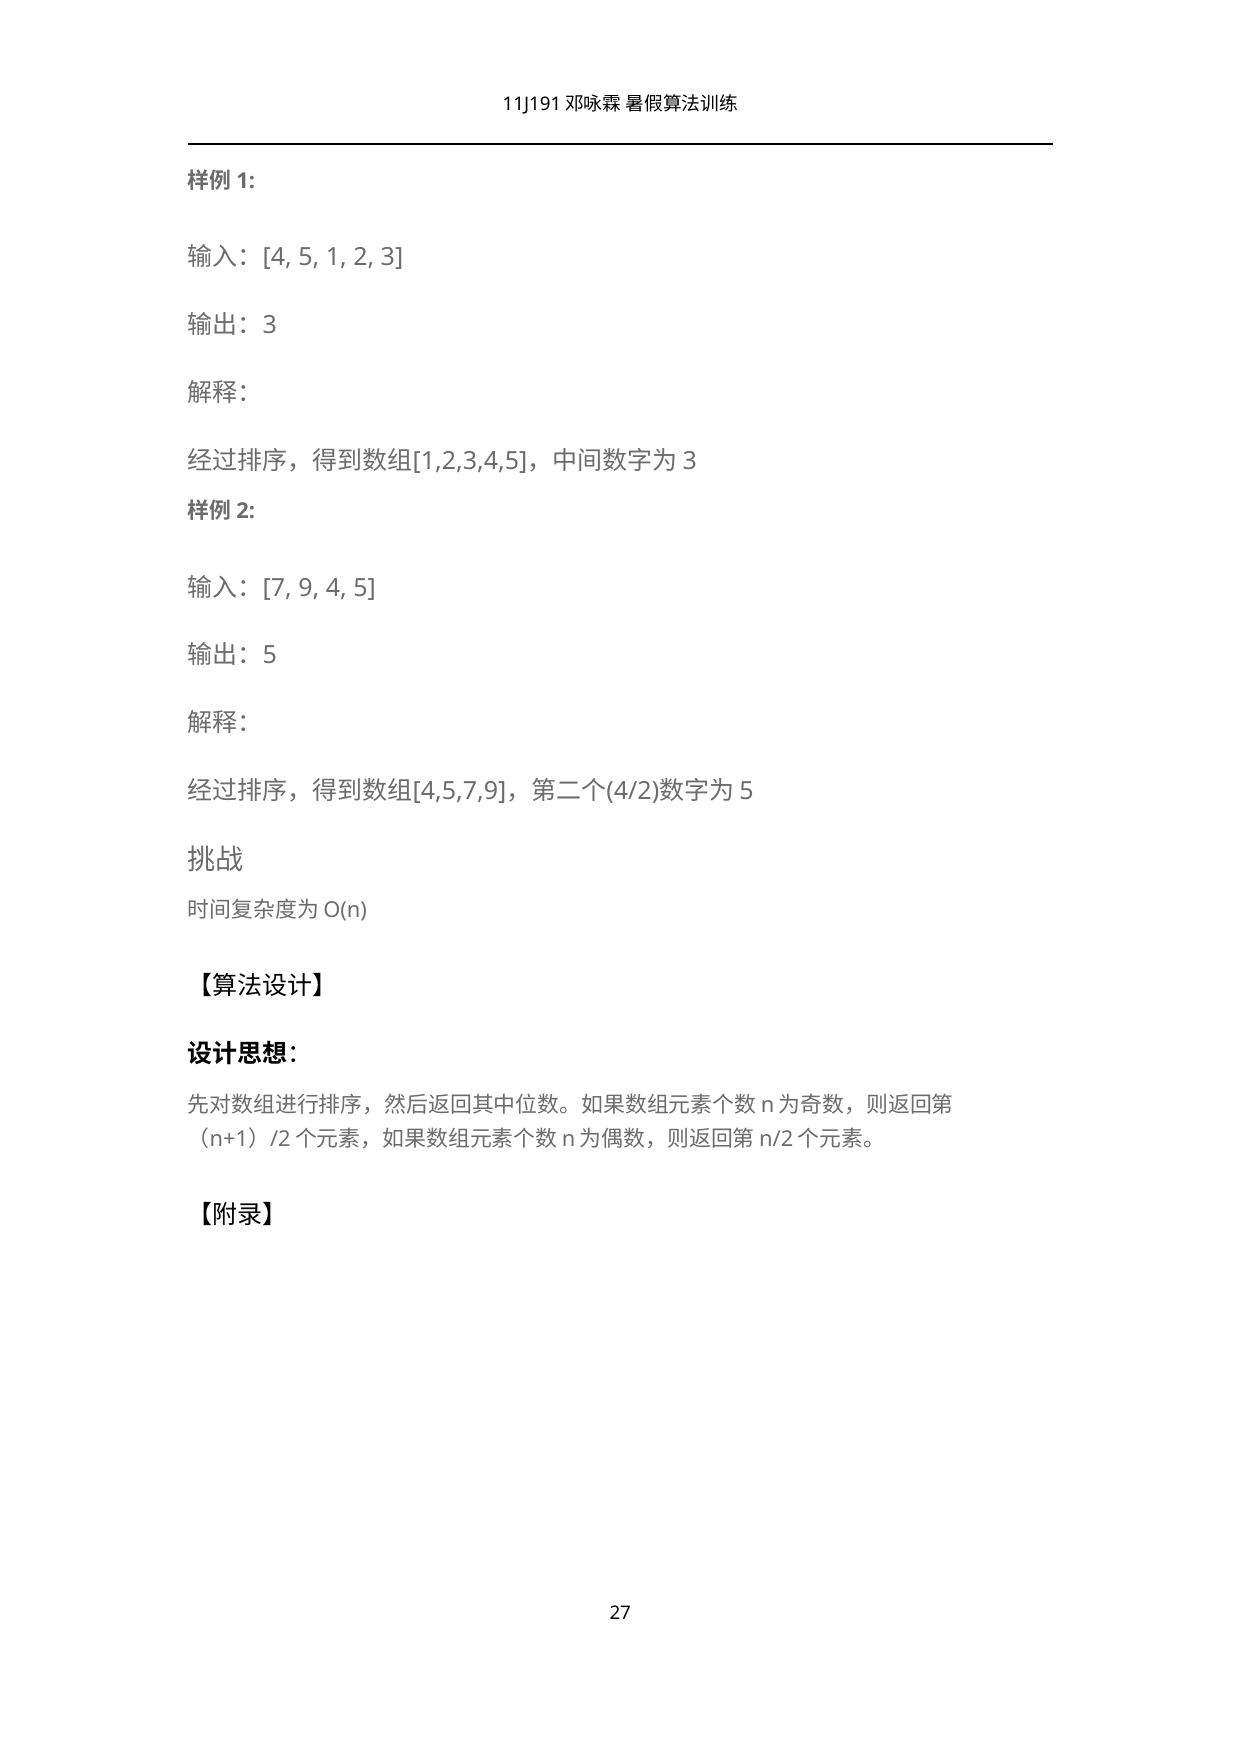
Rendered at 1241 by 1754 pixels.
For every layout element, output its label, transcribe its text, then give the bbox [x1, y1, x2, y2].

text 输入：[7, 9, 4, 5] [187, 551, 1053, 619]
subtitle 挑战 [187, 823, 1053, 891]
text 解释： [187, 687, 1053, 755]
text 样例 1: [187, 162, 1053, 196]
text 经过排序，得到数组[1,2,3,4,5]，中间数字为3 [187, 424, 1053, 492]
text 时间复杂度为O(n) [187, 891, 1053, 925]
text 【附录】 [187, 1178, 1053, 1246]
text 样例 2: [187, 492, 1053, 526]
text 经过排序，得到数组[4,5,7,9]，第二个(4/2)数字为5 [187, 755, 1053, 823]
text 设计思想： [187, 1018, 1053, 1086]
text 【算法设计】 [187, 950, 1053, 1018]
text 输出：5 [187, 619, 1053, 687]
text 先对数组进行排序，然后返回其中位数。如果数组元素个数n为奇数，则返回第（n+1）/2个元素，如果数组元素个数n为偶数，则返回第n/2个元素。 [187, 1086, 1053, 1153]
text 输出：3 [187, 288, 1053, 356]
text 输入：[4, 5, 1, 2, 3] [187, 221, 1053, 288]
text 解释： [187, 356, 1053, 424]
